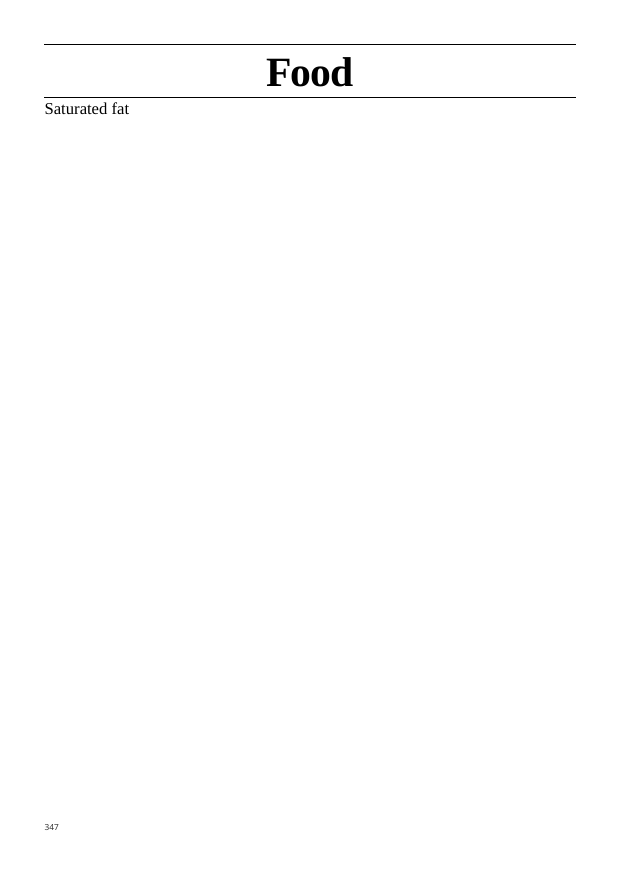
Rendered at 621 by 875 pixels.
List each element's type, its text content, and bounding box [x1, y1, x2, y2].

subtitle Food [44, 45, 576, 97]
text Saturated fat [44, 98, 576, 118]
